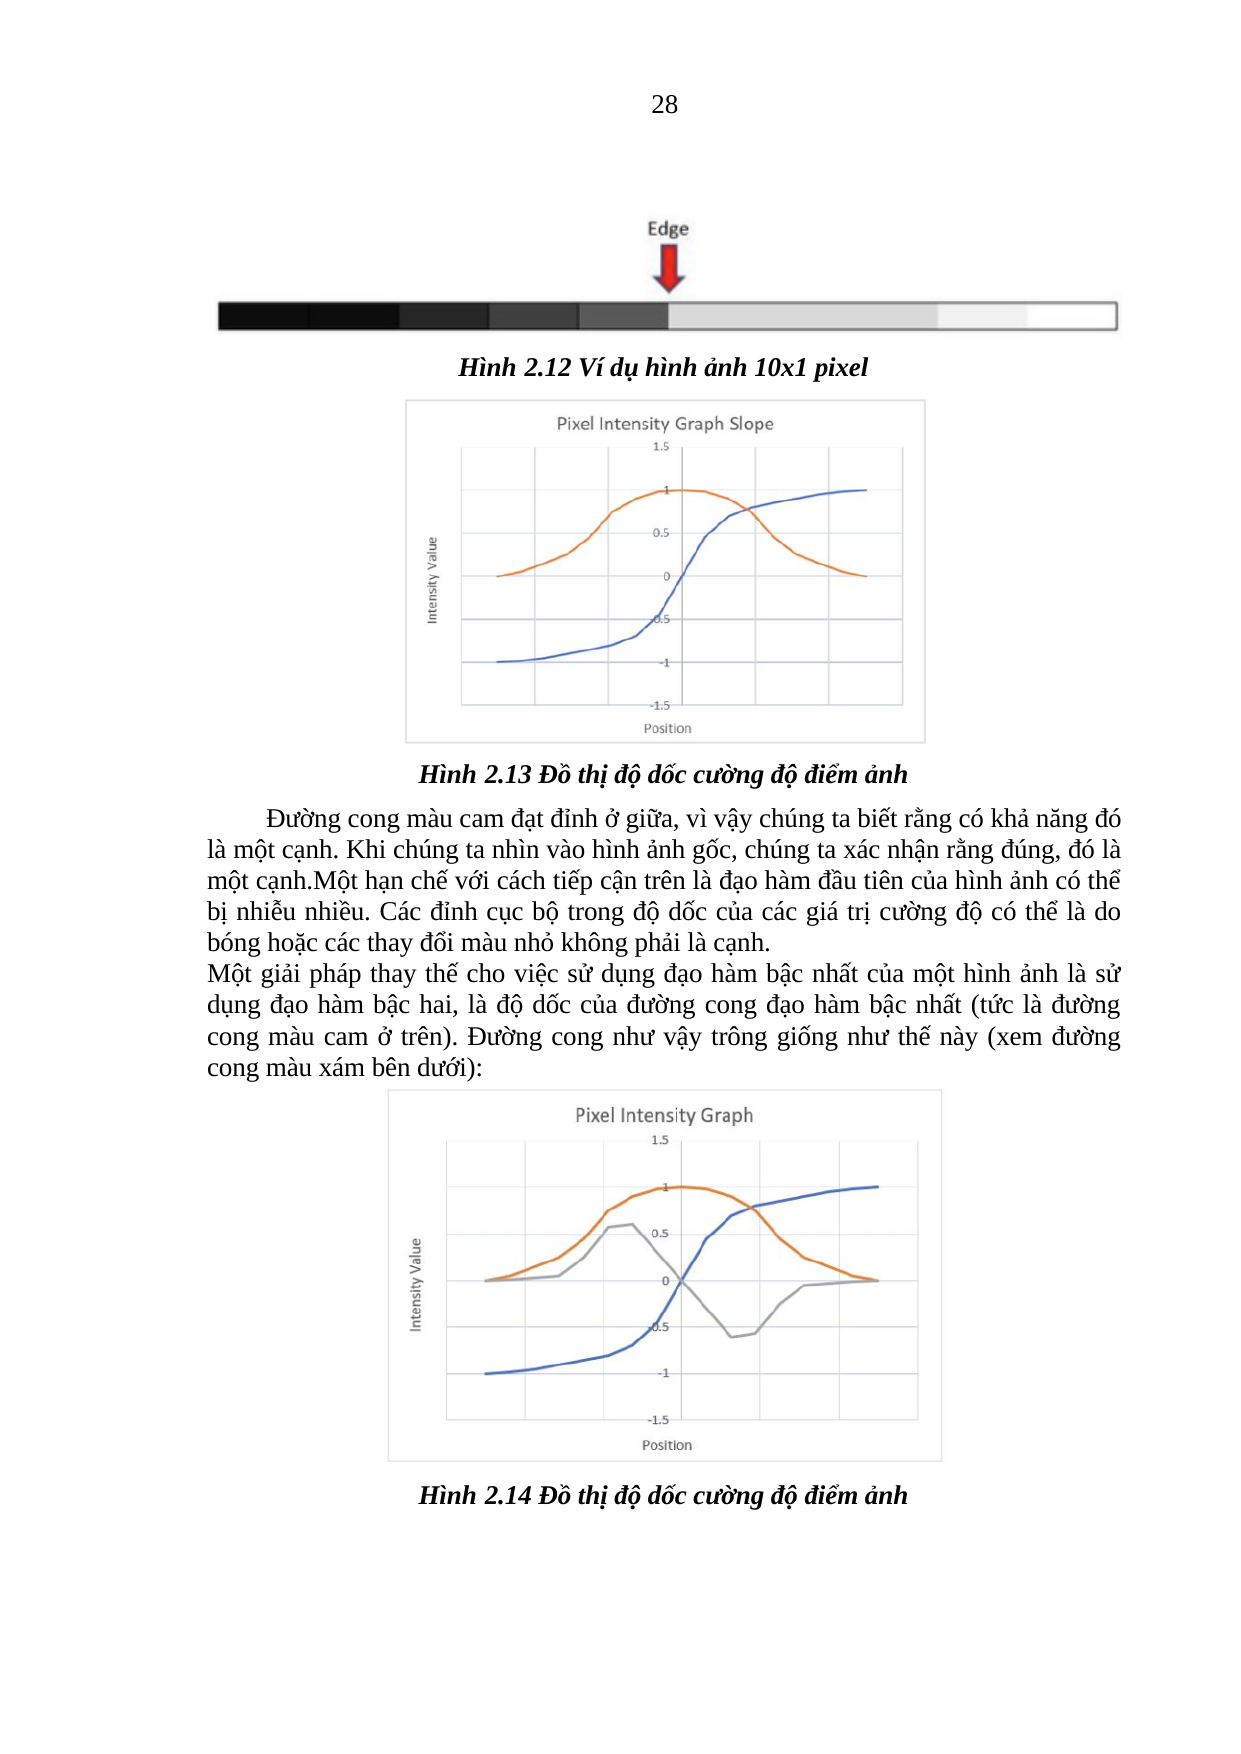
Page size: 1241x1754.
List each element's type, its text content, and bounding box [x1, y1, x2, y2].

text Hình 2.13 Đồ thị độ dốc cường độ điểm ảnh [207, 758, 1122, 789]
picture [397, 394, 932, 746]
text Hình 2.14 Đồ thị độ dốc cường độ điểm ảnh [207, 1479, 1122, 1511]
text Đường cong màu cam đạt đỉnh ở giữa, vì vậy chúng ta biết rằng có khả năng đó là một cạnh. Khi chúng ta nhìn vào hình ảnh gốc, chúng ta xác nhận rằng đúng, đó là một cạnh.Một hạn chế với cách tiếp cận trên là đạo hàm đầu tiên của hình ảnh có thể bị nhiễu nhiều. Các đỉnh cục bộ trong độ dốc của các giá trị cường độ có thể là do bóng hoặc các thay đổi màu nhỏ không phải là cạnh. [207, 802, 1122, 957]
picture [206, 206, 1123, 339]
picture [383, 1082, 946, 1467]
text Hình 2.12 Ví dụ hình ảnh 10x1 pixel [207, 351, 1122, 382]
text Một giải pháp thay thế cho việc sử dụng đạo hàm bậc nhất của một hình ảnh là sử dụng đạo hàm bậc hai, là độ dốc của đường cong đạo hàm bậc nhất (tức là đường cong màu cam ở trên). Đường cong như vậy trông giống như thế này (xem đường cong màu xám bên dưới): [207, 957, 1122, 1082]
